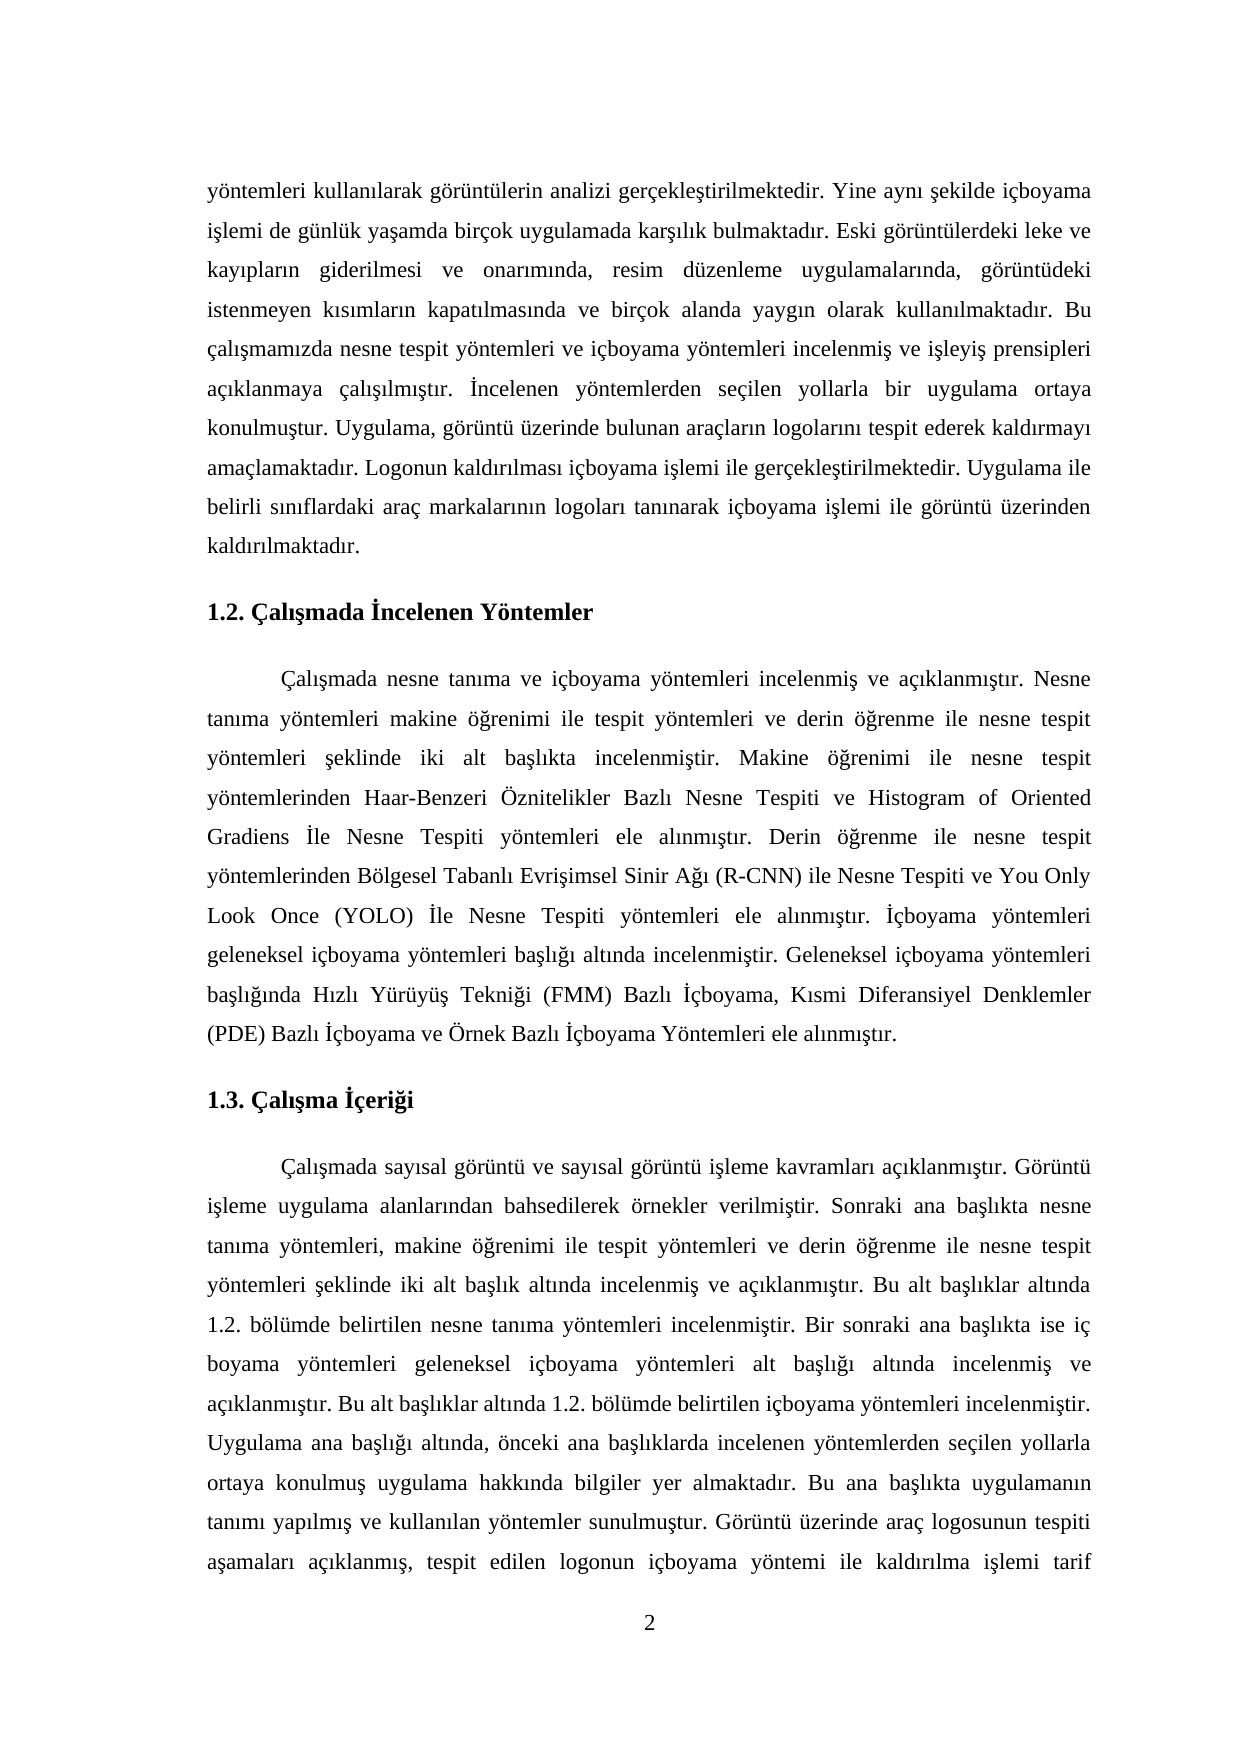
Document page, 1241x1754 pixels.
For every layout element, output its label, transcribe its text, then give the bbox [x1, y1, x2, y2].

subtitle 1.3. Çalışma İçeriği [207, 1085, 1092, 1114]
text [207, 177, 1092, 559]
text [207, 1153, 1092, 1574]
subtitle 1.2. Çalışmada İncelenen Yöntemler [207, 597, 1092, 626]
text Çalışmada nesne tanıma ve içboyama yöntemleri incelenmiş ve açıklanmıştır. Nesne tanıma yöntemleri makine öğrenimi ile tespit yöntemleri ve derin öğrenme ile nesne tespit yöntemleri şeklinde iki alt başlıkta incelenmiştir. Makine öğrenimi ile nesne tespit yöntemlerinden Haar-Benzeri Öznitelikler Bazlı Nesne Tespiti ve Histogram of Oriented Gradiens İle Nesne Tespiti yöntemleri ele alınmıştır. Derin öğrenme ile nesne tespit yöntemlerinden Bölgesel Tabanlı Evrişimsel Sinir Ağı (R-CNN) ile Nesne Tespiti ve You Only Look Once (YOLO) İle Nesne Tespiti yöntemleri ele alınmıştır. İçboyama yöntemleri geleneksel içboyama yöntemleri başlığı altında incelenmiştir. Geleneksel içboyama yöntemleri başlığında Hızlı Yürüyüş Tekniği (FMM) Bazlı İçboyama, Kısmi Diferansiyel Denklemler (PDE) Bazlı İçboyama ve Örnek Bazlı İçboyama Yöntemleri ele alınmıştır. [207, 665, 1092, 1047]
